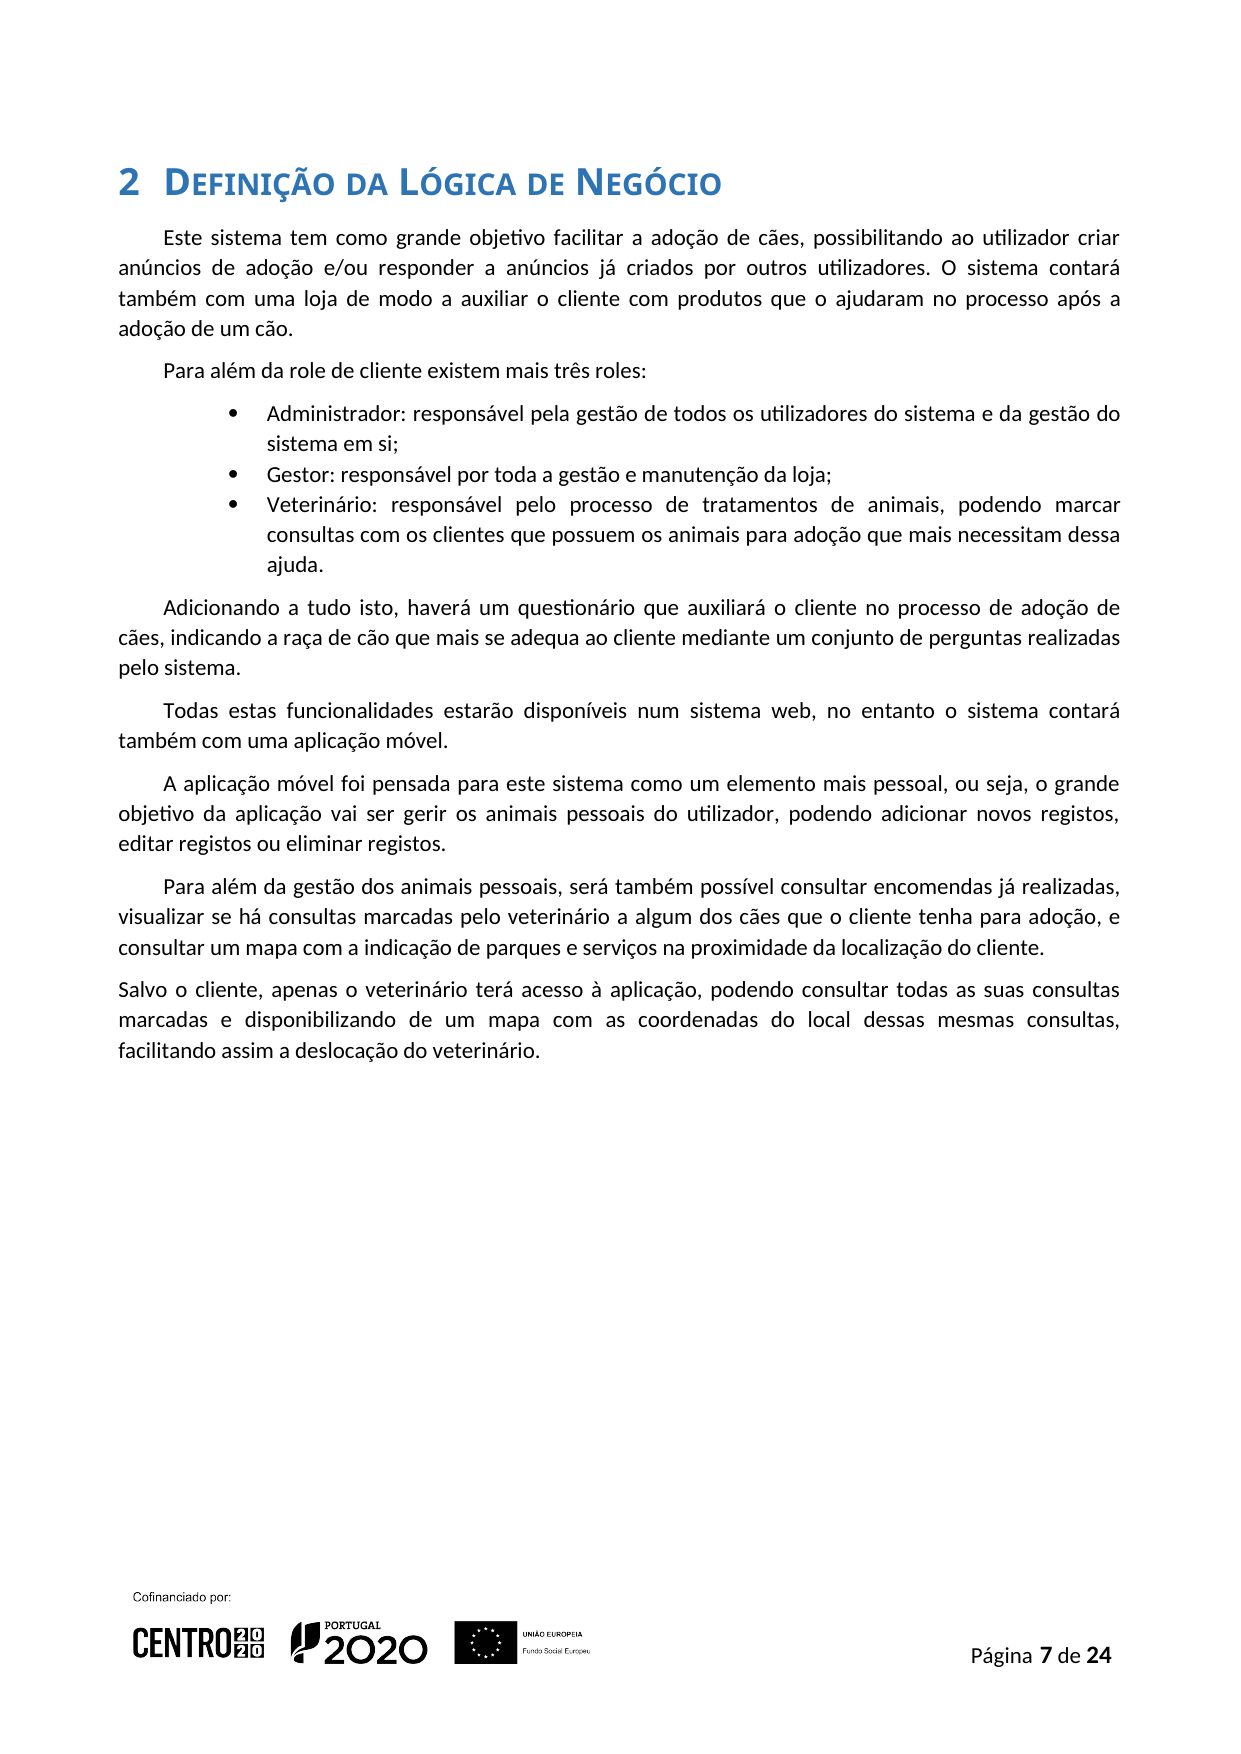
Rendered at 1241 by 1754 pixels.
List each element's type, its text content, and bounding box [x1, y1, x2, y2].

list Administrador: responsável pela gestão de todos os utilizadores do sistema e da gestão do sistema em si; [229, 399, 1122, 457]
text Este sistema tem como grande objetivo facilitar a adoção de cães, possibilitando ao utilizador criar anúncios de adoção e/ou responder a anúncios já criados por outros utilizadores. O sistema contará também com uma loja de modo a auxiliar o cliente com produtos que o ajudaram no processo após a adoção de um cão. [118, 223, 1122, 342]
text Adicionando a tudo isto, haverá um questionário que auxiliará o cliente no processo de adoção de cães, indicando a raça de cão que mais se adequa ao cliente mediante um conjunto de perguntas realizadas pelo sistema. [118, 593, 1122, 681]
text Para além da role de cliente existem mais três roles: [118, 357, 1122, 384]
text Para além da gestão dos animais pessoais, será também possível consultar encomendas já realizadas, visualizar se há consultas marcadas pelo veterinário a algum dos cães que o cliente tenha para adoção, e consultar um mapa com a indicação de parques e serviços na proximidade da localização do cliente. [118, 872, 1122, 961]
text Salvo o cliente, apenas o veterinário terá acesso à aplicação, podendo consultar todas as suas consultas marcadas e disponibilizando de um mapa com as coordenadas do local dessas mesmas consultas, facilitando assim a deslocação do veterinário. [118, 975, 1122, 1064]
text Todas estas funcionalidades estarão disponíveis num sistema web, no entanto o sistema contará também com uma aplicação móvel. [118, 696, 1122, 754]
picture [133, 1592, 590, 1664]
list Veterinário: responsável pelo processo de tratamentos de animais, podendo marcar consultas com os clientes que possuem os animais para adoção que mais necessitam dessa ajuda. [229, 490, 1122, 578]
subtitle Definição da Lógica de Negócio [118, 156, 1122, 207]
text A aplicação móvel foi pensada para este sistema como um elemento mais pessoal, ou seja, o grande objetivo da aplicação vai ser gerir os animais pessoais do utilizador, podendo adicionar novos registos, editar registos ou eliminar registos. [118, 769, 1122, 857]
list Gestor: responsável por toda a gestão e manutenção da loja; [229, 460, 1122, 488]
